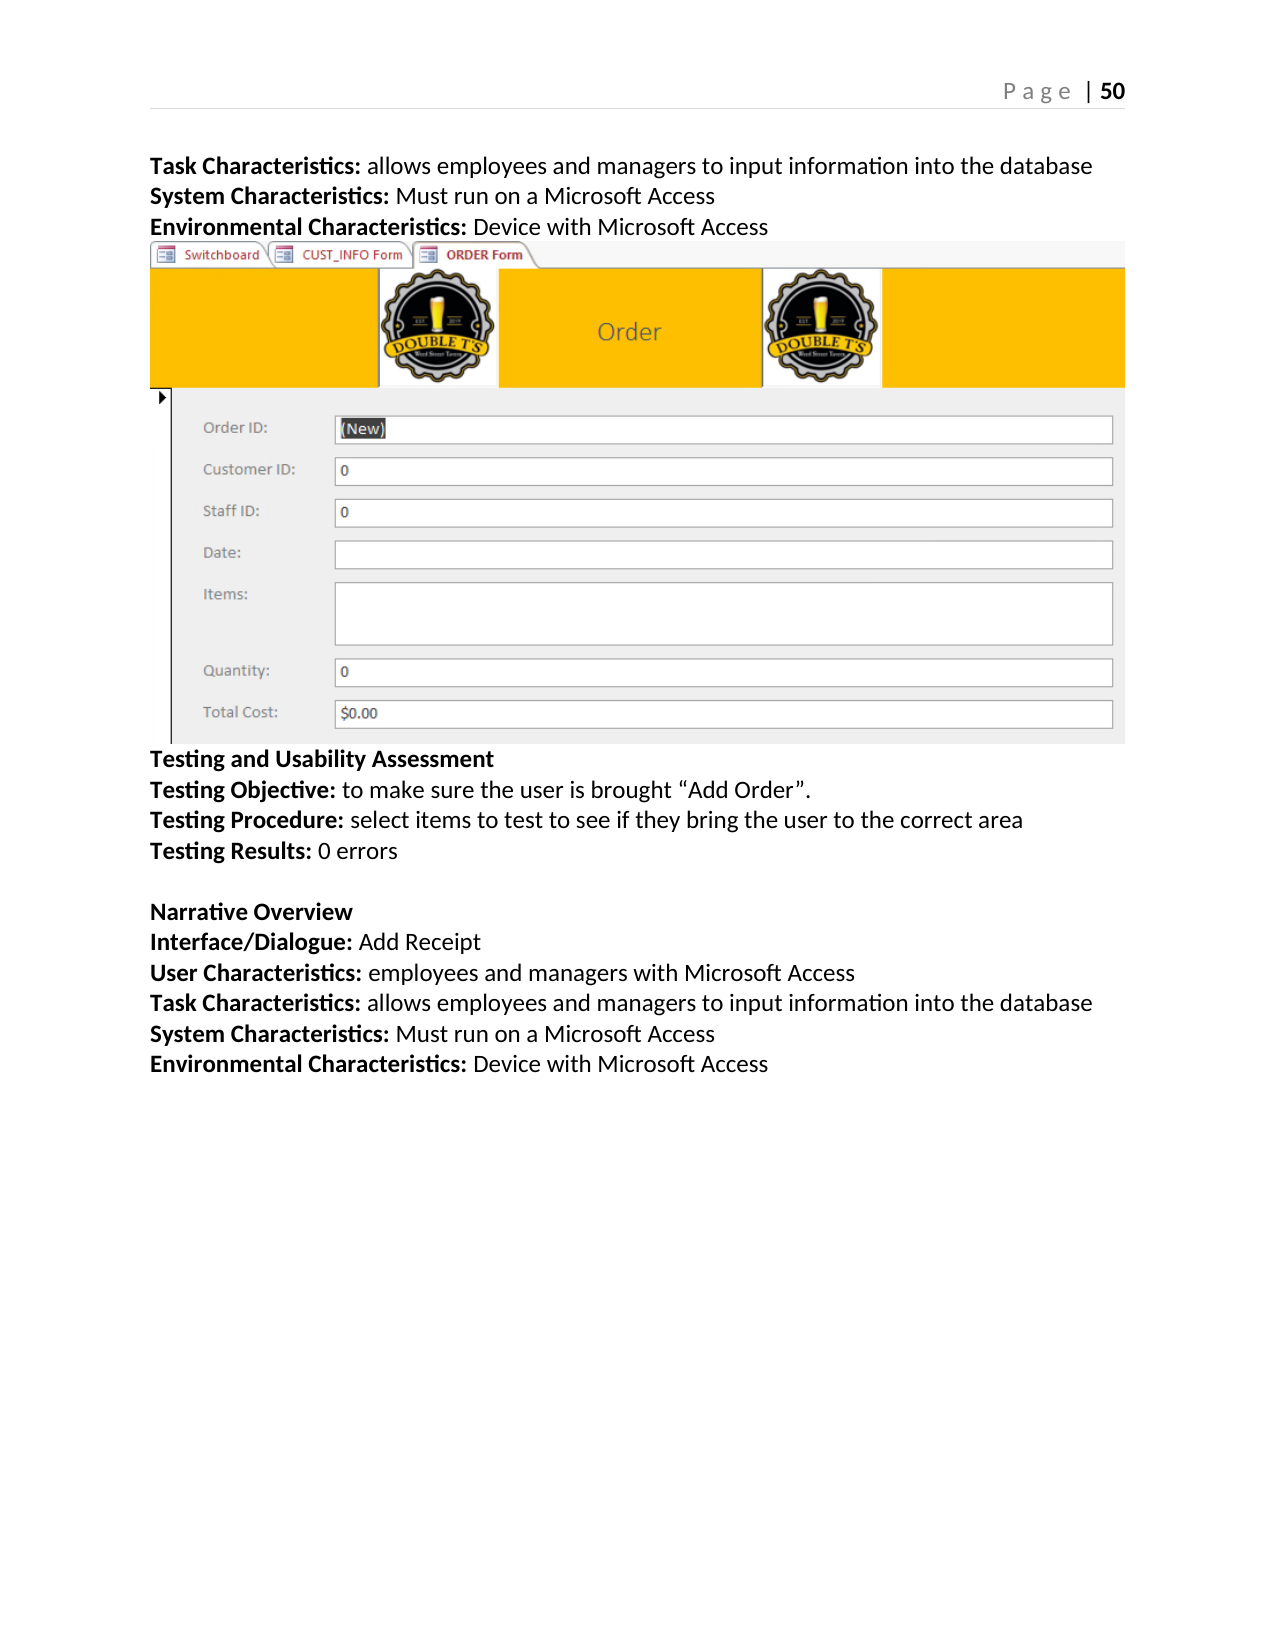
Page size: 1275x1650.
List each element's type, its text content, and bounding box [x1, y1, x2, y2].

text Testing Results: 0 errors [150, 835, 1125, 866]
text Testing and Usability Assessment [150, 744, 1125, 774]
picture [150, 241, 1125, 744]
text Task Characteristics: allows employees and managers to input information into the database [150, 150, 1125, 181]
text System Characteristics: Must run on a Microsoft Access [150, 181, 1125, 211]
text Task Characteristics: allows employees and managers to input information into the database [150, 988, 1125, 1018]
text Testing Procedure: select items to test to see if they bring the user to the correct area [150, 804, 1125, 835]
text Narrative Overview [150, 896, 1125, 927]
text Interface/Dialogue: Add Receipt [150, 927, 1125, 957]
text Testing Objective: to make sure the user is brought “Add Order”. [150, 774, 1125, 804]
text System Characteristics: Must run on a Microsoft Access [150, 1018, 1125, 1049]
text Environmental Characteristics: Device with Microsoft Access [150, 1049, 1125, 1079]
text User Characteristics: employees and managers with Microsoft Access [150, 957, 1125, 988]
text Environmental Characteristics: Device with Microsoft Access [150, 211, 1125, 241]
